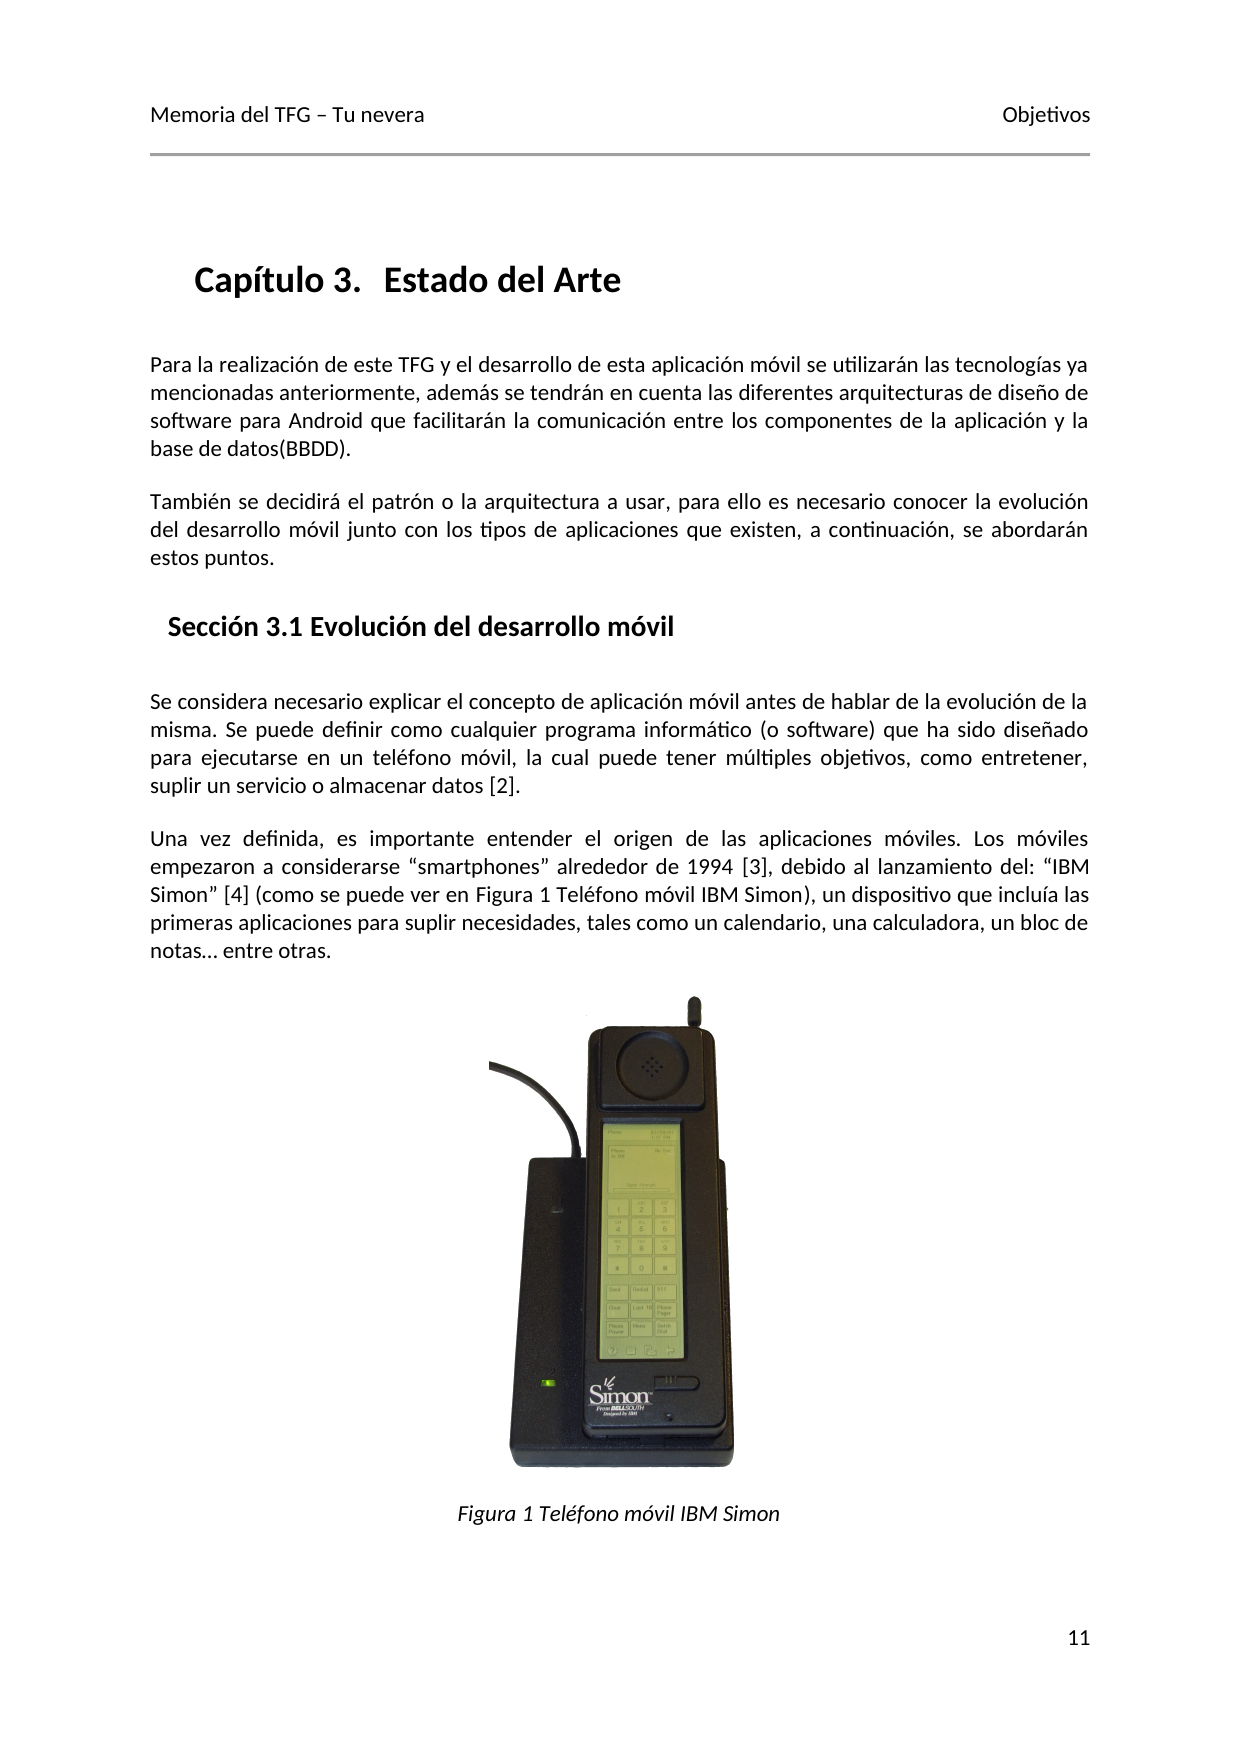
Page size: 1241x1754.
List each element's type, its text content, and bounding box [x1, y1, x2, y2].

picture [489, 989, 752, 1475]
text Una vez definida, es importante entender el origen de las aplicaciones móviles. Los móviles empezaron a considerarse “smartphones” alrededor de 1994 , debido al lanzamiento del: “IBM Simon” (como se puede ver en Figura 1), un dispositivo que incluía las primeras aplicaciones para suplir necesidades, tales como un calendario, una calculadora, un bloc de notas… entre otras. [150, 824, 1090, 964]
text También se decidirá el patrón o la arquitectura a usar, para ello es necesario conocer la evolución del desarrollo móvil junto con los tipos de aplicaciones que existen, a continuación, se abordarán estos puntos. [150, 487, 1090, 571]
text Se considera necesario explicar el concepto de aplicación móvil antes de hablar de la evolución de la misma. Se puede definir como cualquier programa informático (o software) que ha sido diseñado para ejecutarse en un teléfono móvil, la cual puede tener múltiples objetivos, como entretener, suplir un servicio o almacenar datos . [150, 687, 1090, 799]
text Figura 1 Teléfono móvil IBM Simon [150, 1499, 1090, 1527]
subtitle Estado del Arte [194, 256, 1090, 302]
subtitle Evolución del desarrollo móvil [168, 608, 1090, 644]
text Para la realización de este TFG y el desarrollo de esta aplicación móvil se utilizarán las tecnologías ya mencionadas anteriormente, además se tendrán en cuenta las diferentes arquitecturas de diseño de software para Android que facilitarán la comunicación entre los componentes de la aplicación y la base de datos(BBDD). [150, 350, 1090, 462]
